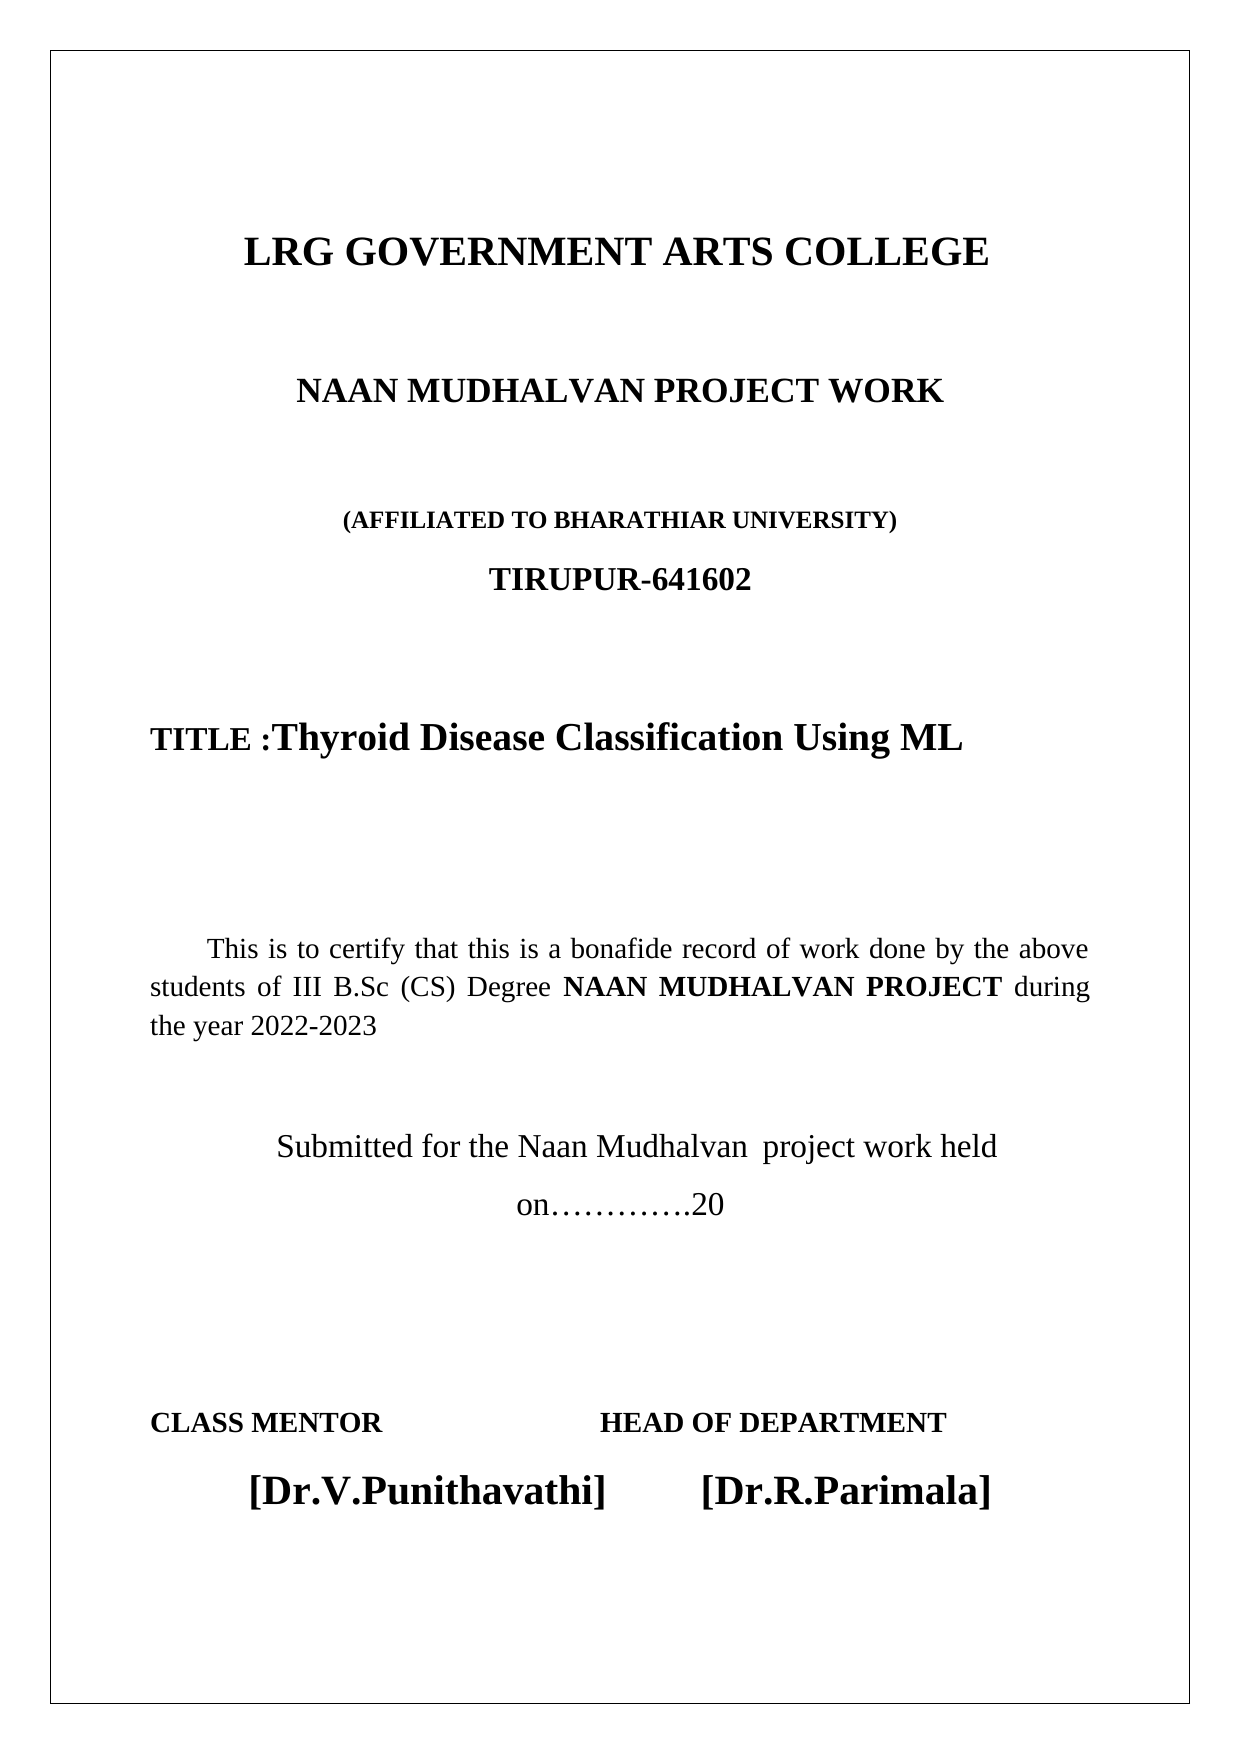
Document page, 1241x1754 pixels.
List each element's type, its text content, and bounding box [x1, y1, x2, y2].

text Submitted for the Naan Mudhalvan project work held on………….20 [150, 1127, 1090, 1222]
text LRG GOVERNMENT ARTS COLLEGE [150, 226, 1090, 274]
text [150, 1466, 1090, 1514]
subtitle TITLE :Thyroid Disease Classification Using ML [150, 699, 1090, 758]
text TIRUPUR-641602 [150, 559, 1090, 597]
text This is to certify that this is a bonafide record of work done by the above students of III B.Sc (CS) Degree NAAN MUDHALVAN PROJECT during the year 2022-2023 [150, 931, 1090, 1041]
text NAAN MUDHALVAN PROJECT WORK [150, 369, 1090, 410]
text CLASS MENTOR HEAD OF DEPARTMENT [150, 1406, 1090, 1439]
text (AFFILIATED TO BHARATHIAR UNIVERSITY) [150, 505, 1090, 534]
